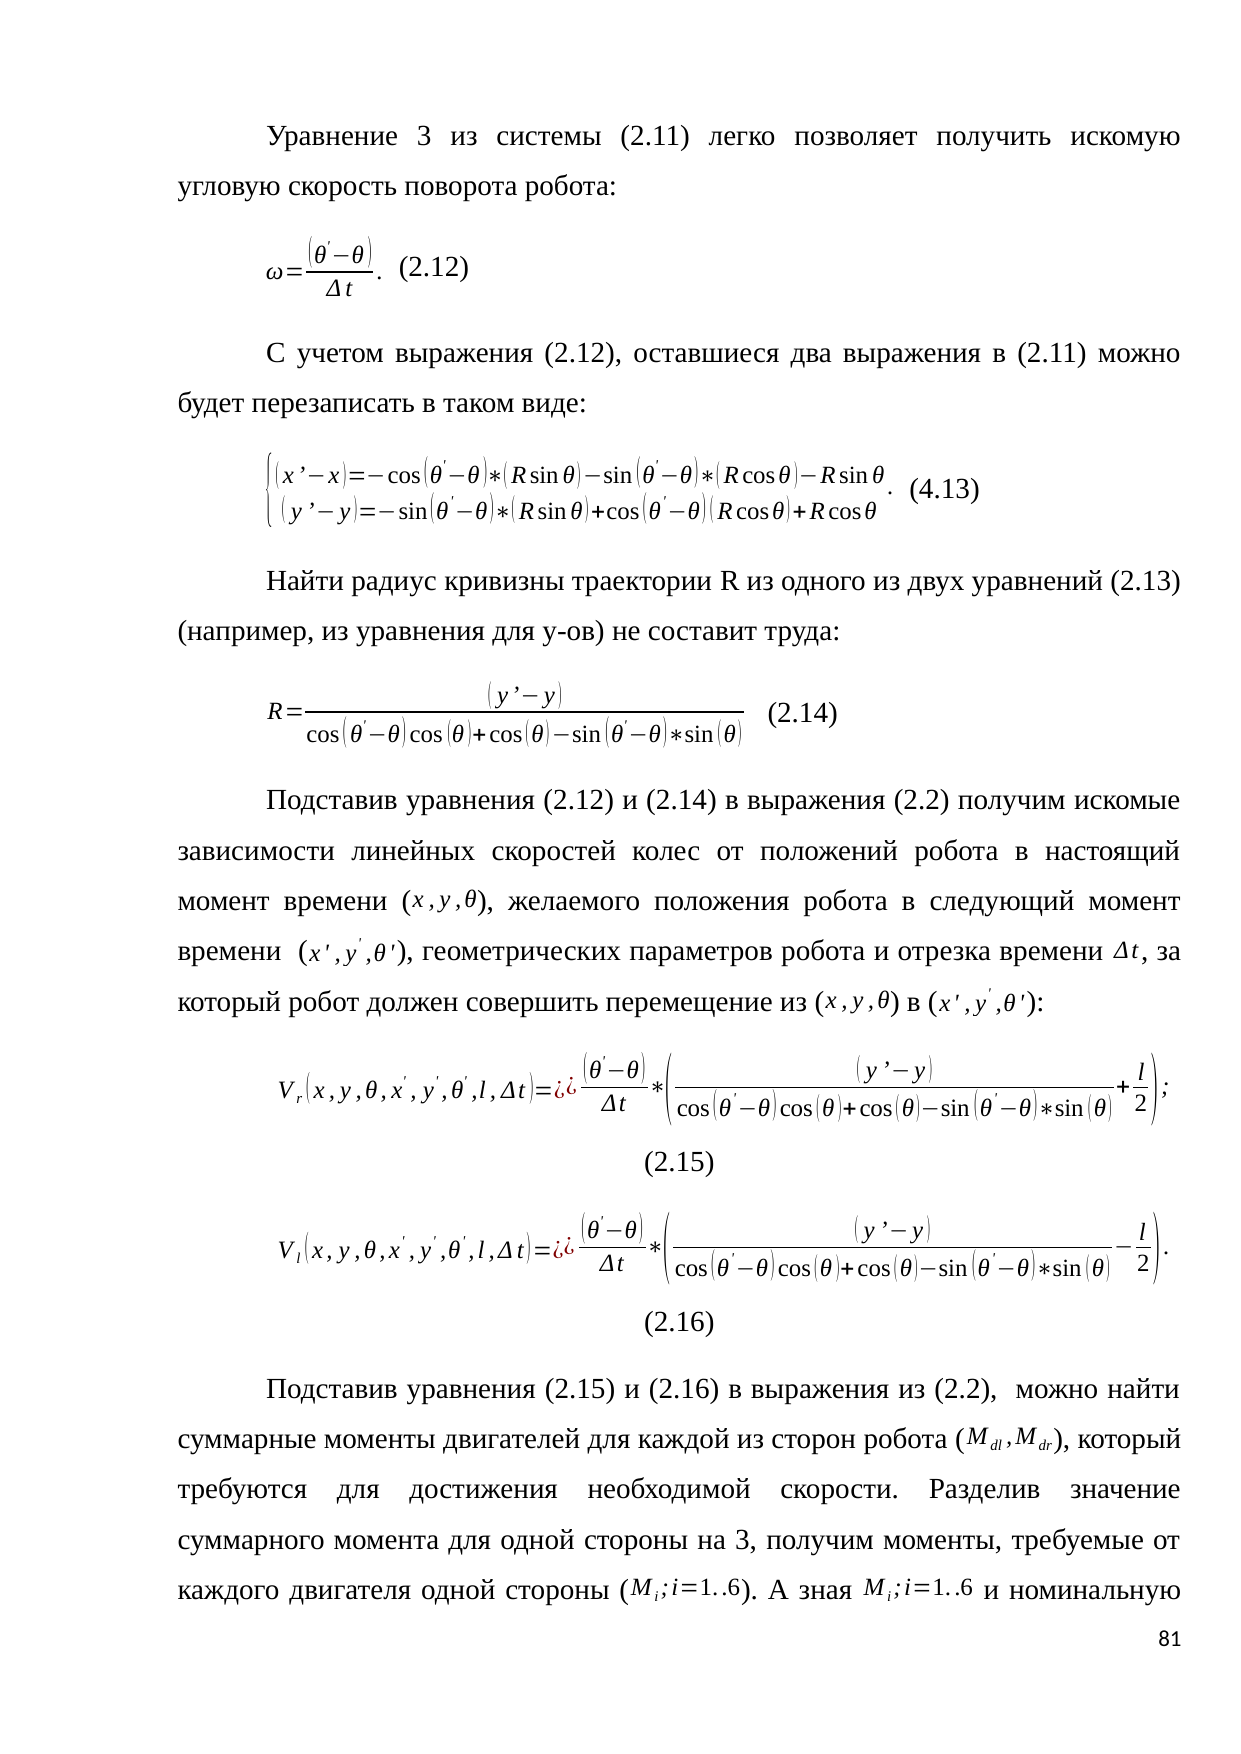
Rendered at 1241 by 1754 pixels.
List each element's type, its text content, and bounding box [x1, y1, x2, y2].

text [177, 1371, 1181, 1606]
text (2.14) [177, 680, 1181, 749]
text C учетом выражения (2.12), оставшиеся два выражения в (2.11) можно будет перезаписать в таком виде: [177, 335, 1181, 418]
text Подставив уравнения (2.12) и (2.14) в выражения (2.2) получим искомые зависимости линейных скоростей колес от положений робота в настоящий момент времени (), желаемого положения робота в следующий момент времени (), геометрических параметров робота и отрезка времени , за который робот должен совершить перемещение из () в (): [177, 782, 1181, 1017]
text (2.16) [177, 1211, 1181, 1337]
text Уравнение 3 из системы (2.11) легко позволяет получить искомую угловую скорость поворота робота: [177, 118, 1181, 202]
text (2.15) [177, 1051, 1181, 1177]
text (2.12) [177, 235, 1181, 301]
text (4.13) [177, 452, 1181, 529]
text Найти радиус кривизны траектории R из одного из двух уравнений (2.13) (например, из уравнения для у-ов) не составит труда: [177, 563, 1181, 647]
